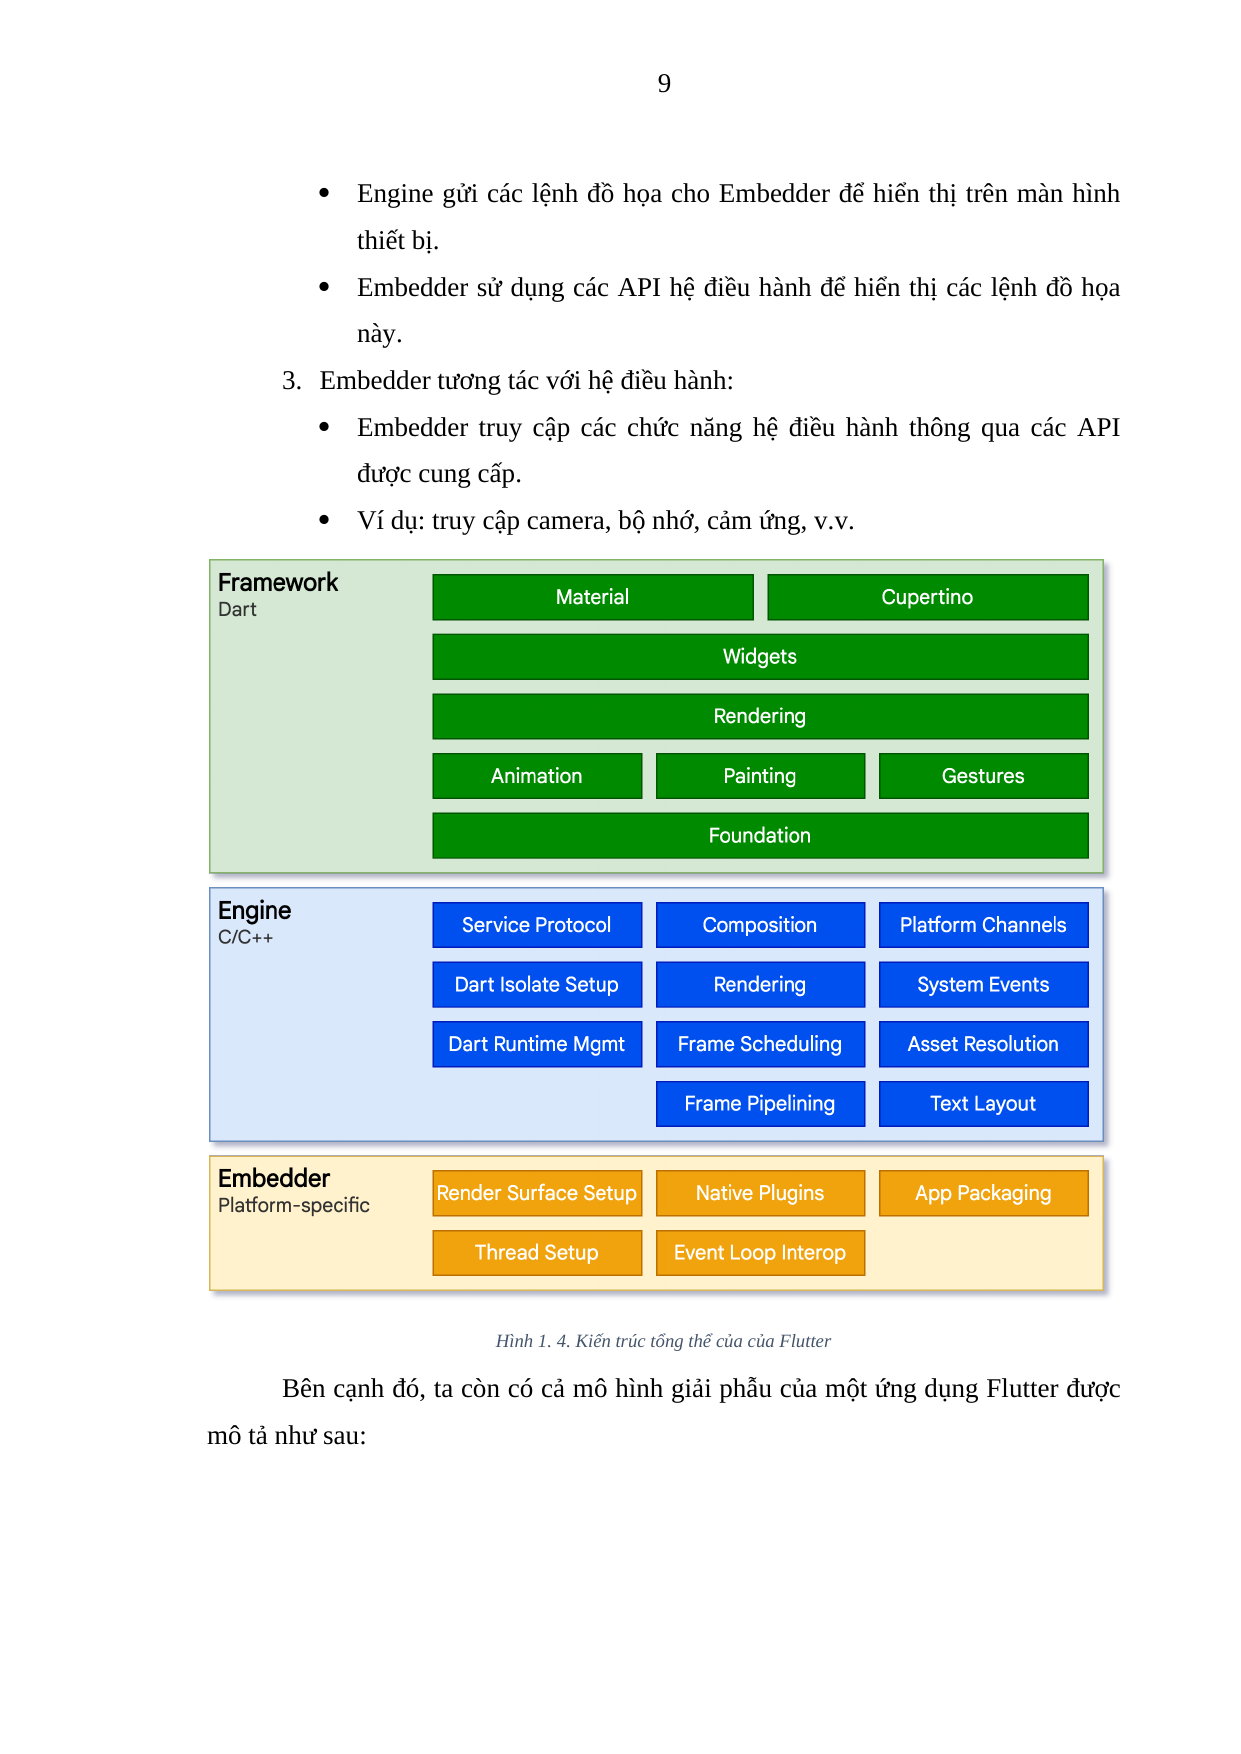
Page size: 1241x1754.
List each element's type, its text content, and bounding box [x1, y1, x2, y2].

text Bên cạnh đó, ta còn có cả mô hình giải phẫu của một ứng dụng Flutter được mô tả như sau: [207, 1372, 1122, 1450]
list Ví dụ: truy cập camera, bộ nhớ, cảm ứng, v.v. [319, 504, 1122, 535]
list Embedder sử dụng các API hệ điều hành để hiển thị các lệnh đồ họa này. [319, 271, 1122, 348]
text Hình 1. . Kiến trúc tổng thể của của Flutter [207, 1330, 1122, 1352]
picture [209, 559, 1120, 1307]
list Engine gửi các lệnh đồ họa cho Embedder để hiển thị trên màn hình thiết bị. [319, 177, 1122, 255]
list Embedder tương tác với hệ điều hành: [282, 364, 1122, 395]
list Embedder truy cập các chức năng hệ điều hành thông qua các API được cung cấp. [319, 411, 1122, 489]
